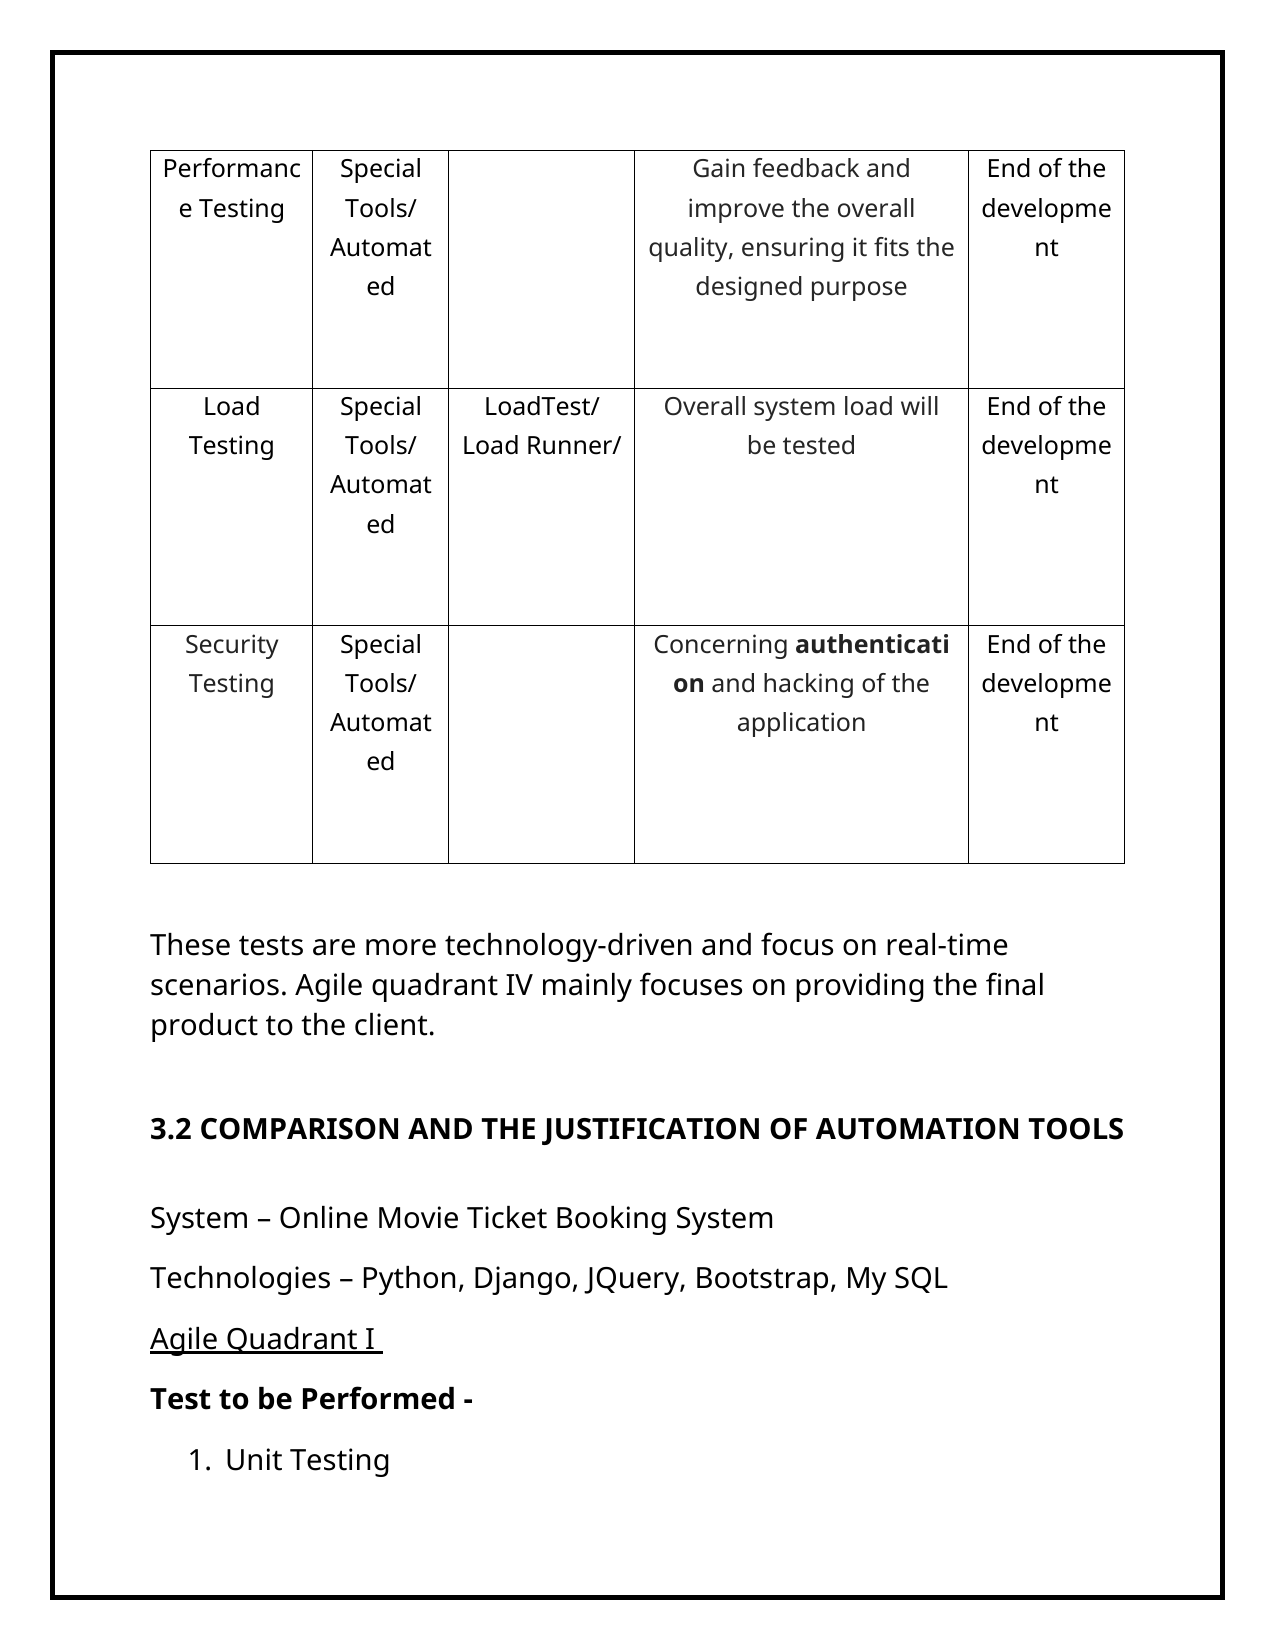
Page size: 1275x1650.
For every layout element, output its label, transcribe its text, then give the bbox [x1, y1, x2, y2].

table_cell Overall system load will be tested [635, 389, 968, 625]
subtitle 3.2 COMPARISON AND THE JUSTIFICATION OF AUTOMATION TOOLS [150, 1108, 1125, 1148]
text Technologies – Python, Django, JQuery, Bootstrap, My SQL [150, 1257, 1125, 1297]
table_cell Concerning authentication and hacking of the application [635, 626, 968, 863]
table_cell [449, 626, 634, 863]
text Test to be Performed - [150, 1378, 1125, 1418]
table_cell End of the development [969, 389, 1124, 625]
table_cell LoadTest/ Load Runner/ [449, 389, 634, 625]
table_cell Performance Testing [151, 151, 312, 388]
table_cell Special Tools/ Automated [313, 626, 448, 863]
table_cell Security Testing [151, 626, 312, 863]
list Unit Testing [187, 1439, 1125, 1479]
table_cell Special Tools/ Automated [313, 389, 448, 625]
table_cell End of the development [969, 151, 1124, 388]
table_cell Load Testing [151, 389, 312, 625]
table_cell Special Tools/ Automated [313, 151, 448, 388]
text These tests are more technology-driven and focus on real-time scenarios. Agile quadrant IV mainly focuses on providing the final product to the client. [150, 925, 1125, 1044]
table_cell [449, 151, 634, 388]
table_cell End of the development [969, 626, 1124, 863]
text Agile Quadrant I [150, 1318, 1125, 1358]
table_cell Gain feedback and improve the overall quality, ensuring it fits the designed purpose [635, 151, 968, 388]
text System – Online Movie Ticket Booking System [150, 1197, 1125, 1237]
